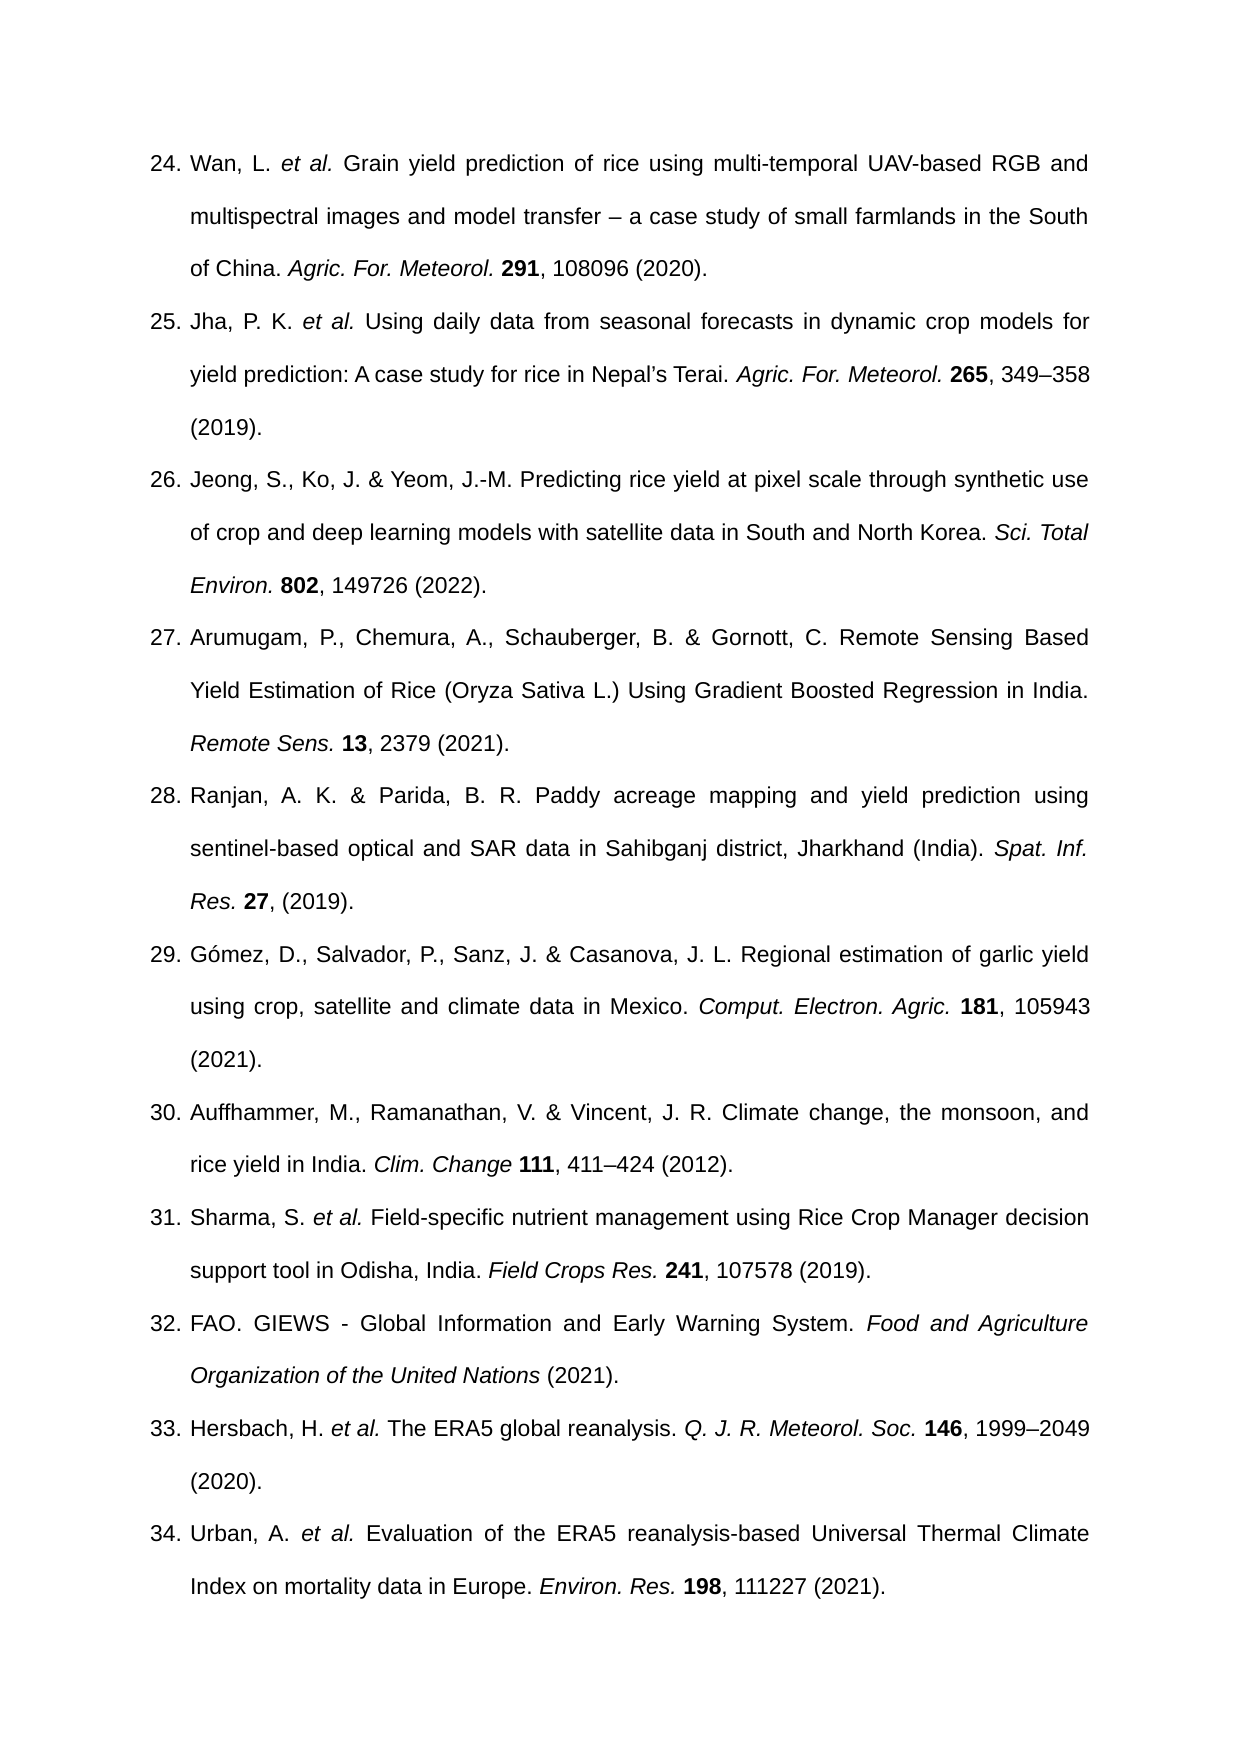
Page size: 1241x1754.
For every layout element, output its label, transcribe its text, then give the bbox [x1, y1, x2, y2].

text 32. FAO. GIEWS - Global Information and Early Warning System. Food and Agriculture Organization of the United Nations (2021). [150, 1309, 1090, 1389]
text 25. Jha, P. K. et al. Using daily data from seasonal forecasts in dynamic crop models for yield prediction: A case study for rice in Nepal’s Terai. Agric. For. Meteorol. 265, 349–358 (2019). [150, 308, 1090, 440]
text 34. Urban, A. et al. Evaluation of the ERA5 reanalysis-based Universal Thermal Climate Index on mortality data in Europe. Environ. Res. 198, 111227 (2021). [150, 1520, 1090, 1599]
text 27. Arumugam, P., Chemura, A., Schauberger, B. & Gornott, C. Remote Sensing Based Yield Estimation of Rice (Oryza Sativa L.) Using Gradient Boosted Regression in India. Remote Sens. 13, 2379 (2021). [150, 624, 1090, 756]
text 24. Wan, L. et al. Grain yield prediction of rice using multi-temporal UAV-based RGB and multispectral images and model transfer – a case study of small farmlands in the South of China. Agric. For. Meteorol. 291, 108096 (2020). [150, 150, 1090, 282]
text 33. Hersbach, H. et al. The ERA5 global reanalysis. Q. J. R. Meteorol. Soc. 146, 1999–2049 (2020). [150, 1415, 1090, 1494]
text 29. Gómez, D., Salvador, P., Sanz, J. & Casanova, J. L. Regional estimation of garlic yield using crop, satellite and climate data in Mexico. Comput. Electron. Agric. 181, 105943 (2021). [150, 941, 1090, 1072]
text 26. Jeong, S., Ko, J. & Yeom, J.-M. Predicting rice yield at pixel scale through synthetic use of crop and deep learning models with satellite data in South and North Korea. Sci. Total Environ. 802, 149726 (2022). [150, 466, 1090, 598]
text 30. Auffhammer, M., Ramanathan, V. & Vincent, J. R. Climate change, the monsoon, and rice yield in India. Clim. Change 111, 411–424 (2012). [150, 1099, 1090, 1178]
text 28. Ranjan, A. K. & Parida, B. R. Paddy acreage mapping and yield prediction using sentinel-based optical and SAR data in Sahibganj district, Jharkhand (India). Spat. Inf. Res. 27, (2019). [150, 782, 1090, 914]
text 31. Sharma, S. et al. Field-specific nutrient management using Rice Crop Manager decision support tool in Odisha, India. Field Crops Res. 241, 107578 (2019). [150, 1204, 1090, 1283]
